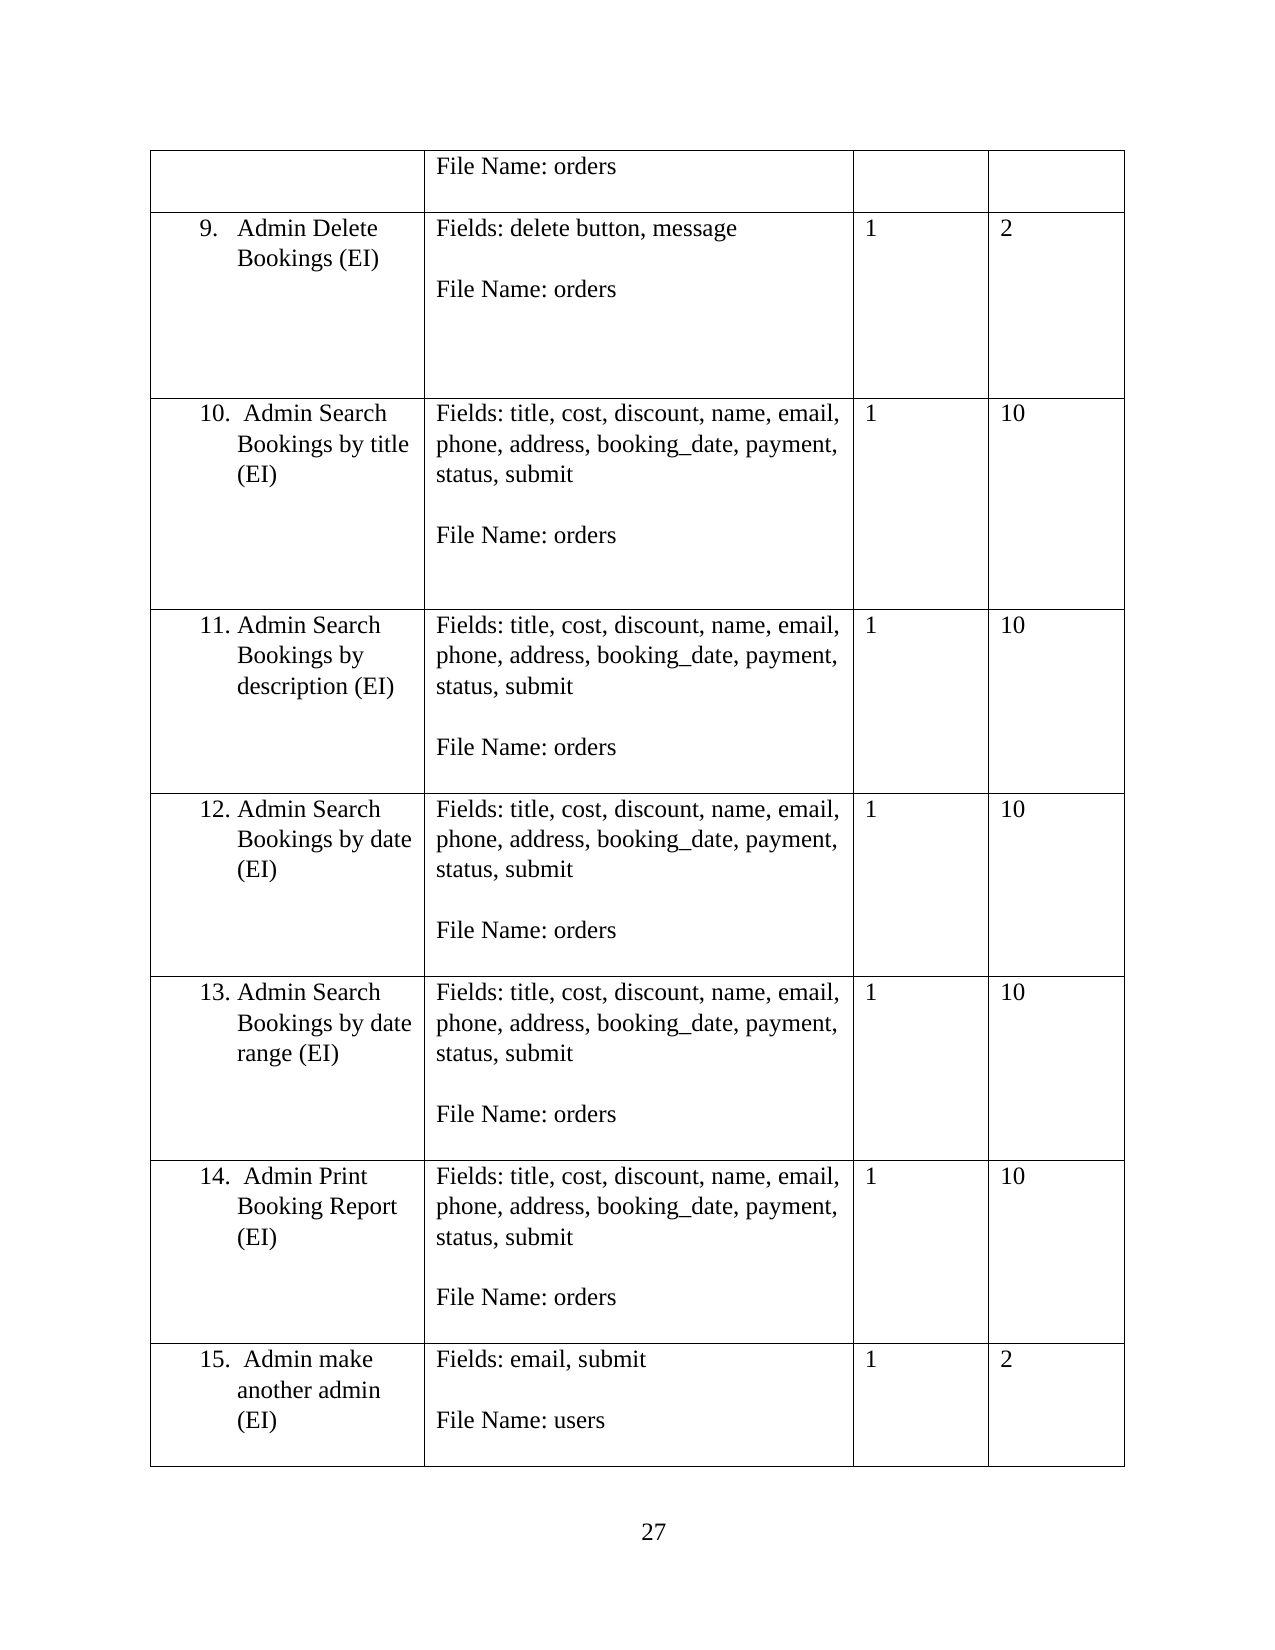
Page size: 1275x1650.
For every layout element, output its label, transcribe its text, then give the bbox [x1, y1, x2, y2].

table_cell Fields: title, cost, discount, name, email, phone, address, booking_date, payment, status, submit File Name: orders [425, 399, 853, 609]
table_cell 10 [989, 977, 1124, 1160]
table_cell 1 [854, 610, 988, 793]
table_cell Admin Search Bookings by date range (EI) [151, 977, 424, 1160]
table_cell 2 [989, 213, 1124, 397]
table_cell Fields: title, cost, discount, name, email, phone, address, booking_date, payment, status, submit File Name: orders [425, 794, 853, 976]
table_cell 1 [854, 977, 988, 1160]
table_cell 10 [989, 794, 1124, 976]
table_cell Fields: title, cost, discount, name, email, phone, address, booking_date, payment, status, submit File Name: orders [425, 1161, 853, 1343]
table_cell 1 [854, 213, 988, 397]
table_cell 10 [989, 399, 1124, 609]
table_cell Admin Search Bookings by date (EI) [151, 794, 424, 976]
table_cell 9 [989, 151, 1124, 212]
table_cell Admin Search Bookings by description (EI) [151, 610, 424, 793]
table_cell Fields: delete button, message File Name: orders [425, 213, 853, 397]
table_cell Admin Search Bookings by title (EI) [151, 399, 424, 609]
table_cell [151, 151, 424, 212]
table_cell 1 [854, 794, 988, 976]
table_cell 1 [854, 1344, 988, 1466]
table_cell 1 [854, 1161, 988, 1343]
table_cell 10 [989, 610, 1124, 793]
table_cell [425, 151, 853, 212]
table_cell Fields: title, cost, discount, name, email, phone, address, booking_date, payment, status, submit File Name: orders [425, 610, 853, 793]
table_cell 1 [854, 151, 988, 212]
table_cell Fields: email, submit File Name: users [425, 1344, 853, 1466]
table_cell Admin Print Booking Report (EI) [151, 1161, 424, 1343]
table_cell 2 [989, 1344, 1124, 1466]
table_cell 10 [989, 1161, 1124, 1343]
table_cell Admin Delete Bookings (EI) [151, 213, 424, 397]
table_cell 1 [854, 399, 988, 609]
table_cell Fields: title, cost, discount, name, email, phone, address, booking_date, payment, status, submit File Name: orders [425, 977, 853, 1160]
table_cell Admin make another admin (EI) [151, 1344, 424, 1466]
